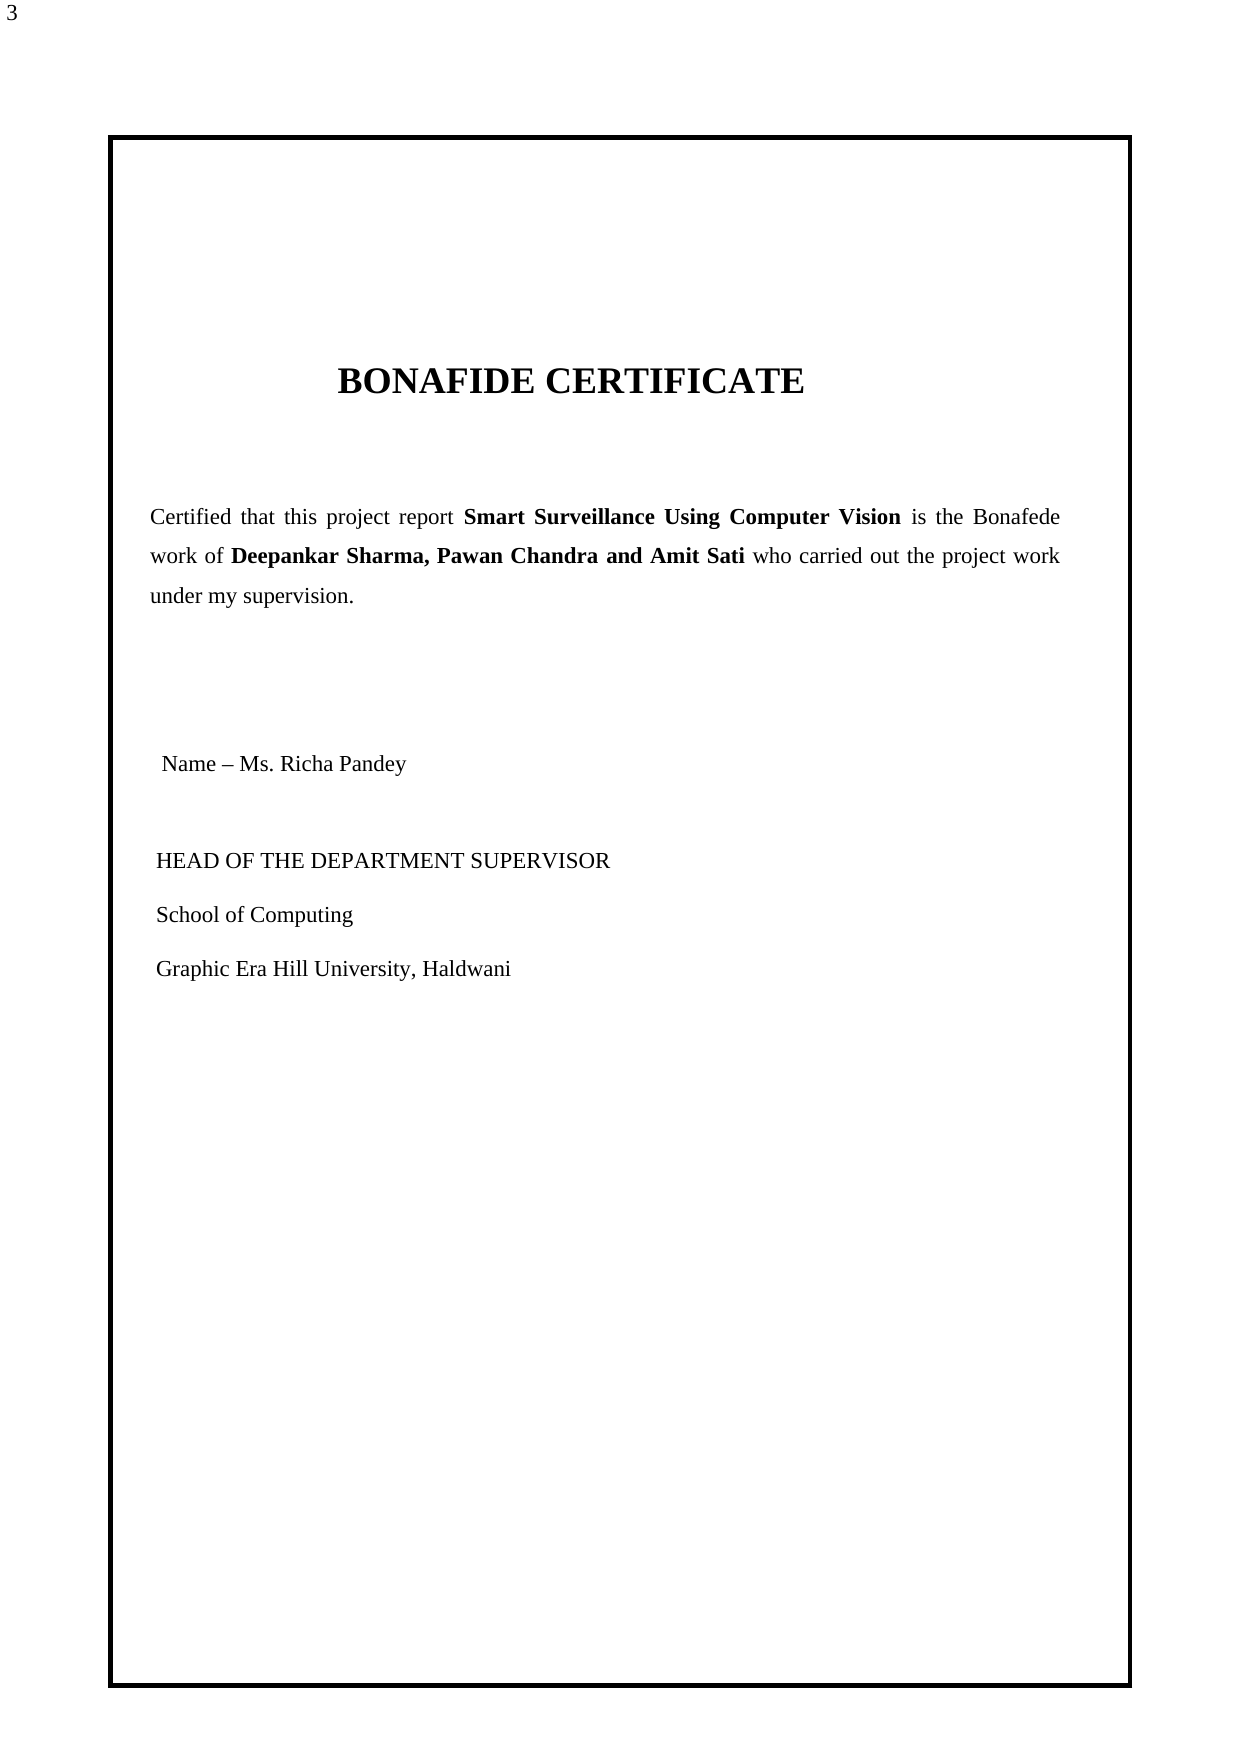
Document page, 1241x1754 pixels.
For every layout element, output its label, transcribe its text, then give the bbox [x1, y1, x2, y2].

text HEAD OF THE DEPARTMENT SUPERVISOR [156, 847, 1103, 873]
text School of Computing [156, 901, 1103, 927]
subtitle BONAFIDE CERTIFICATE [137, 358, 1005, 401]
text Name – Ms. Richa Pandey [150, 750, 1103, 776]
text Certified that this project report Smart Surveillance Using Computer Vision is the Bonafede work of Deepankar Sharma, Pawan Chandra and Amit Sati who carried out the project work under my supervision. [150, 503, 1061, 608]
text Graphic Era Hill University, Haldwani [156, 955, 1103, 981]
